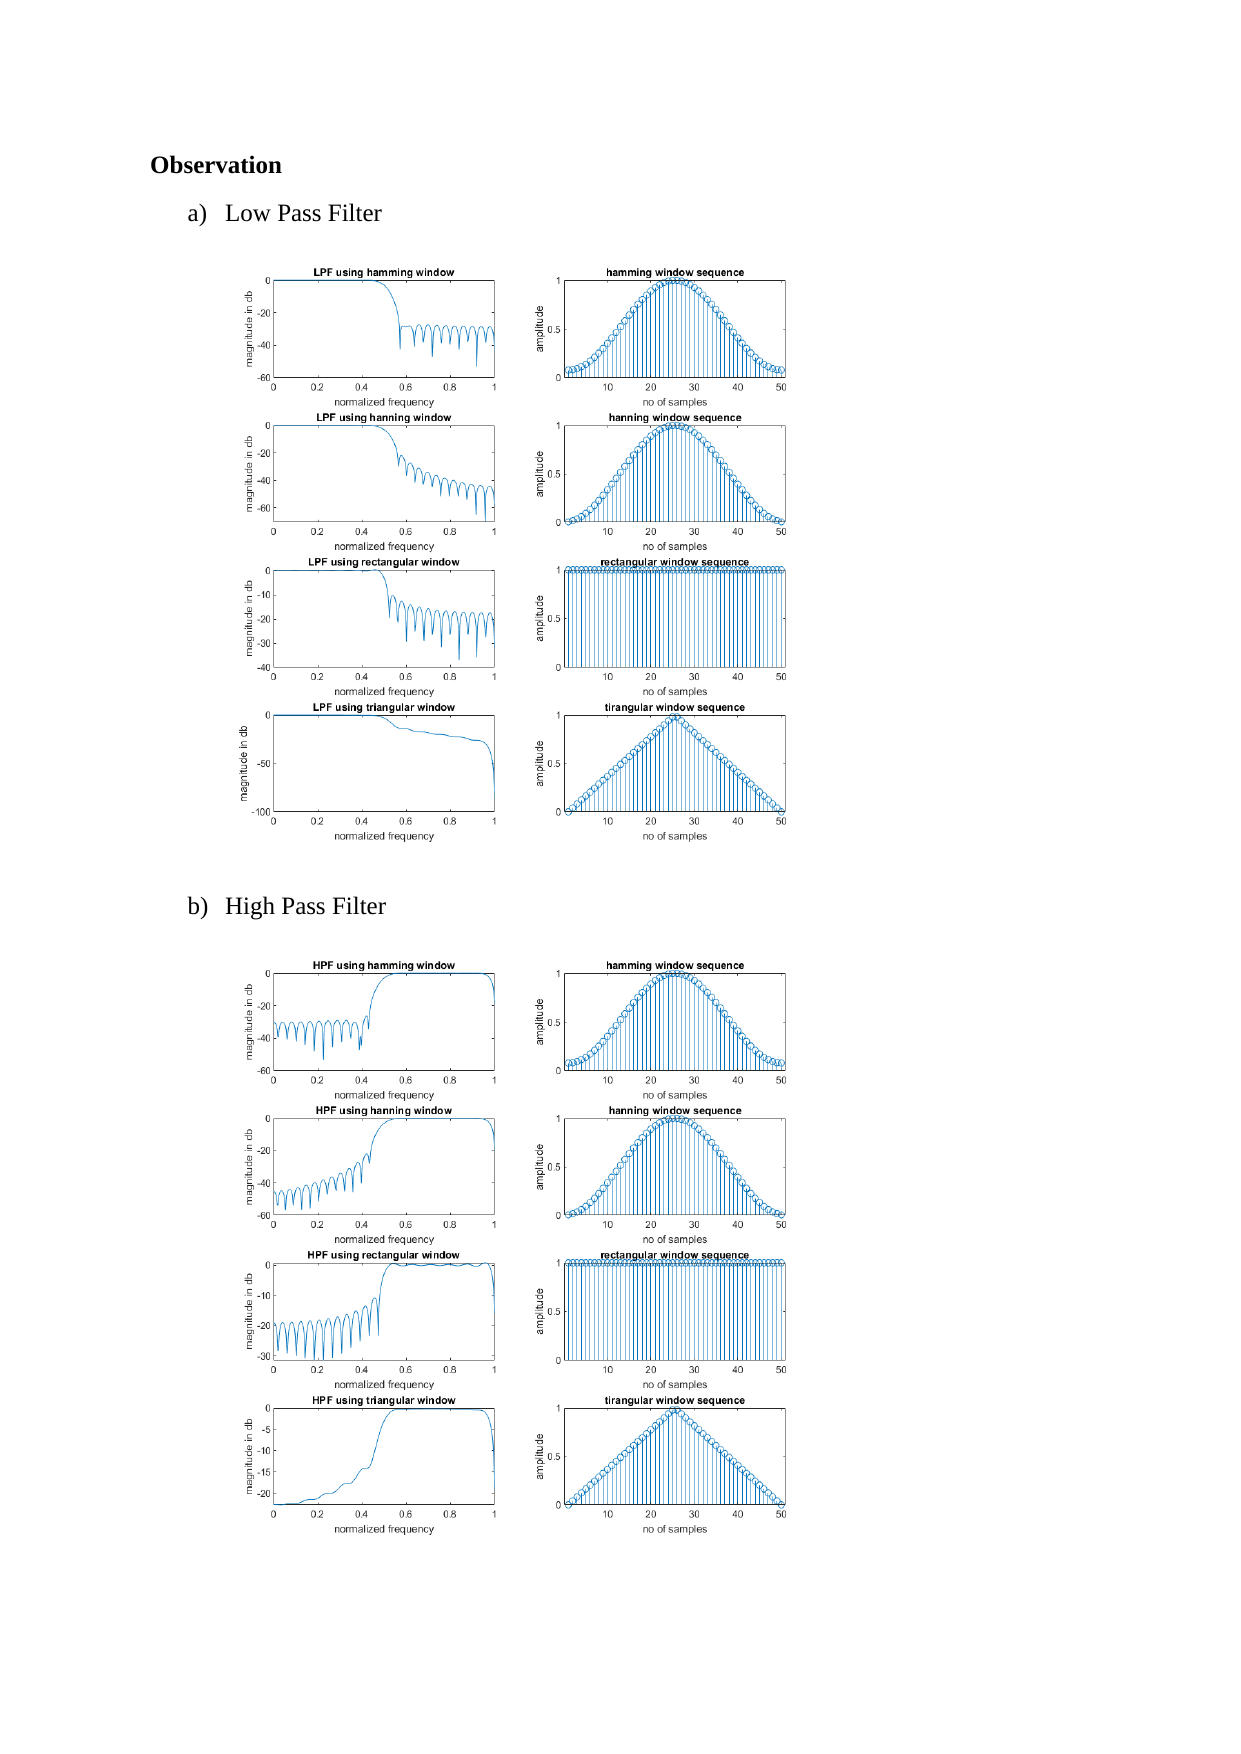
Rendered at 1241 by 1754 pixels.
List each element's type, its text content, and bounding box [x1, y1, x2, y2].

text Observation [150, 150, 1090, 179]
picture [187, 228, 848, 889]
list High Pass Filter [187, 891, 1090, 920]
picture [187, 922, 848, 1582]
list Low Pass Filter [187, 198, 1090, 226]
